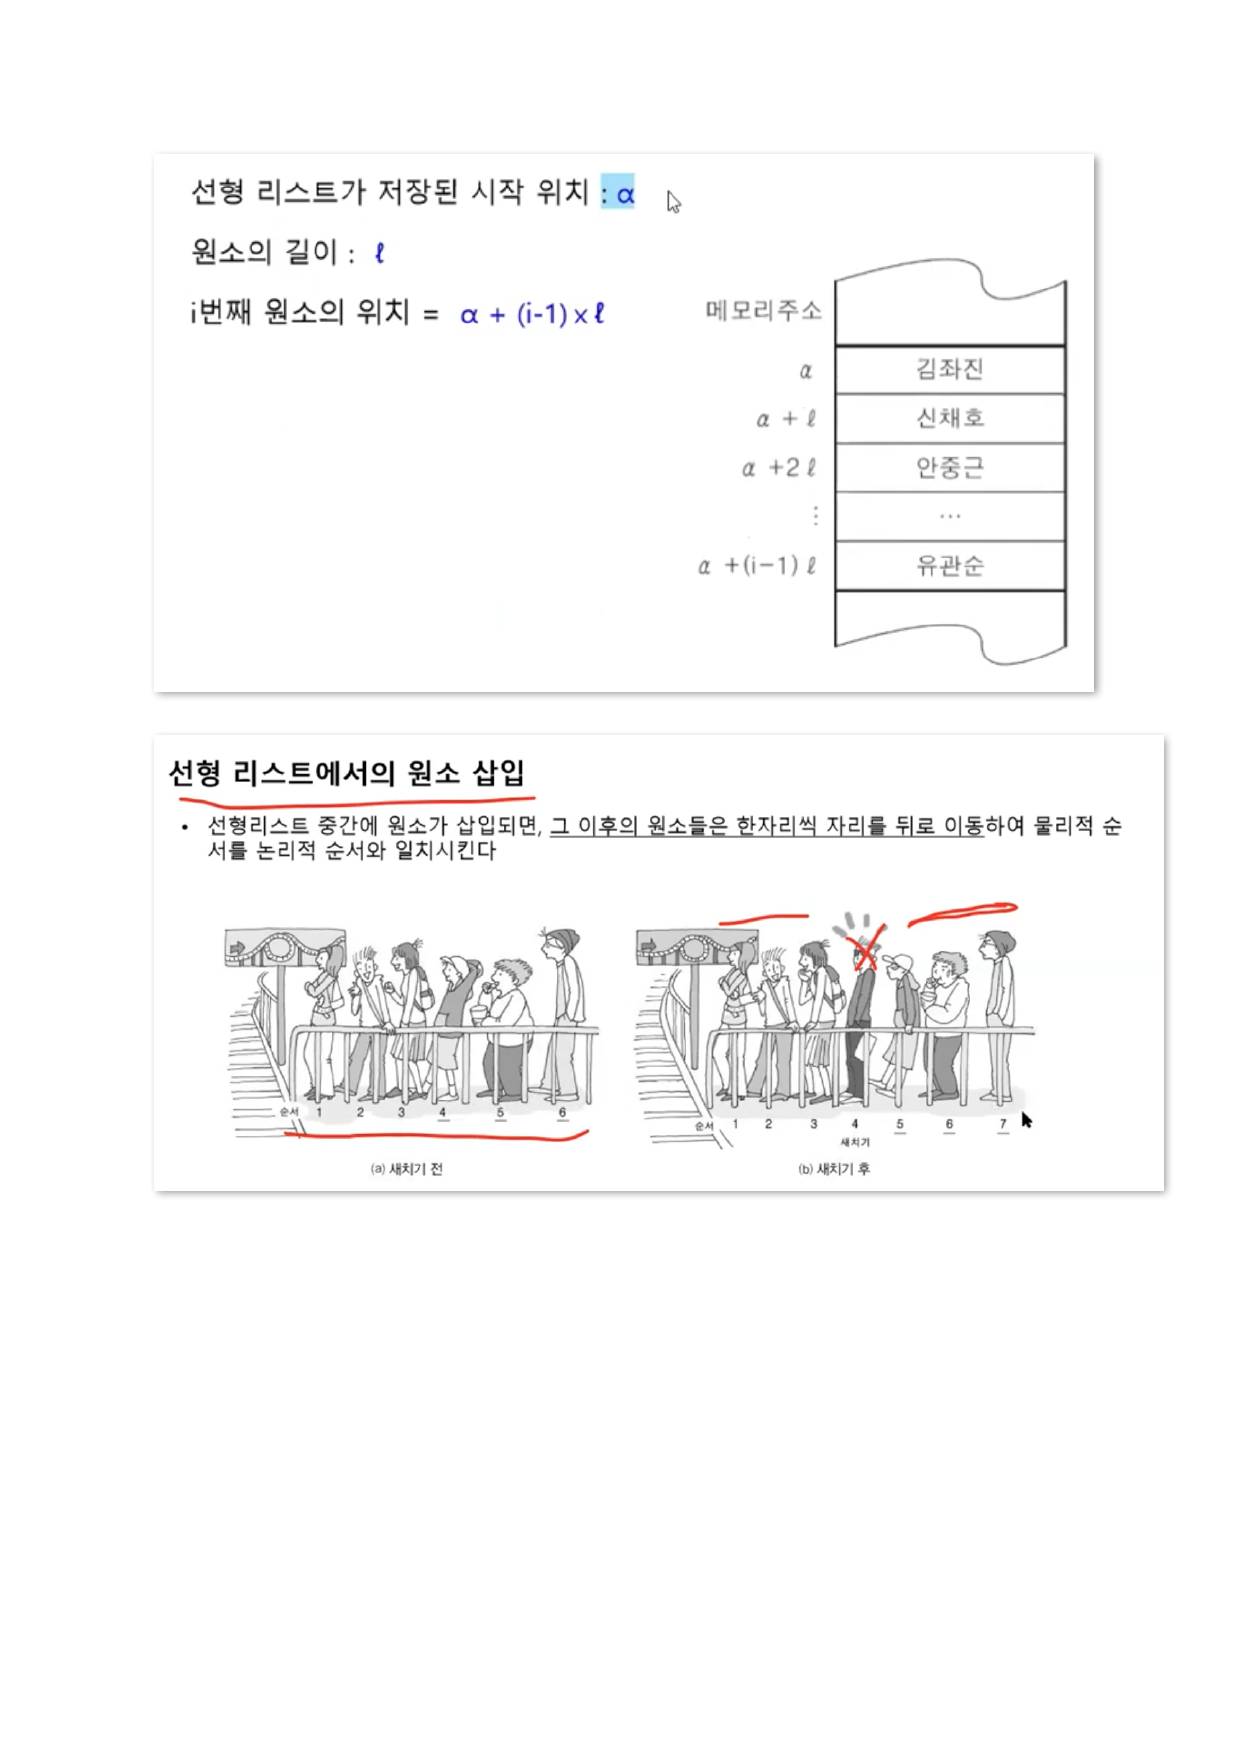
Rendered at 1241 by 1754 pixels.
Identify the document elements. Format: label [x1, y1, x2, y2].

picture [154, 735, 1164, 1191]
picture [154, 154, 1094, 692]
